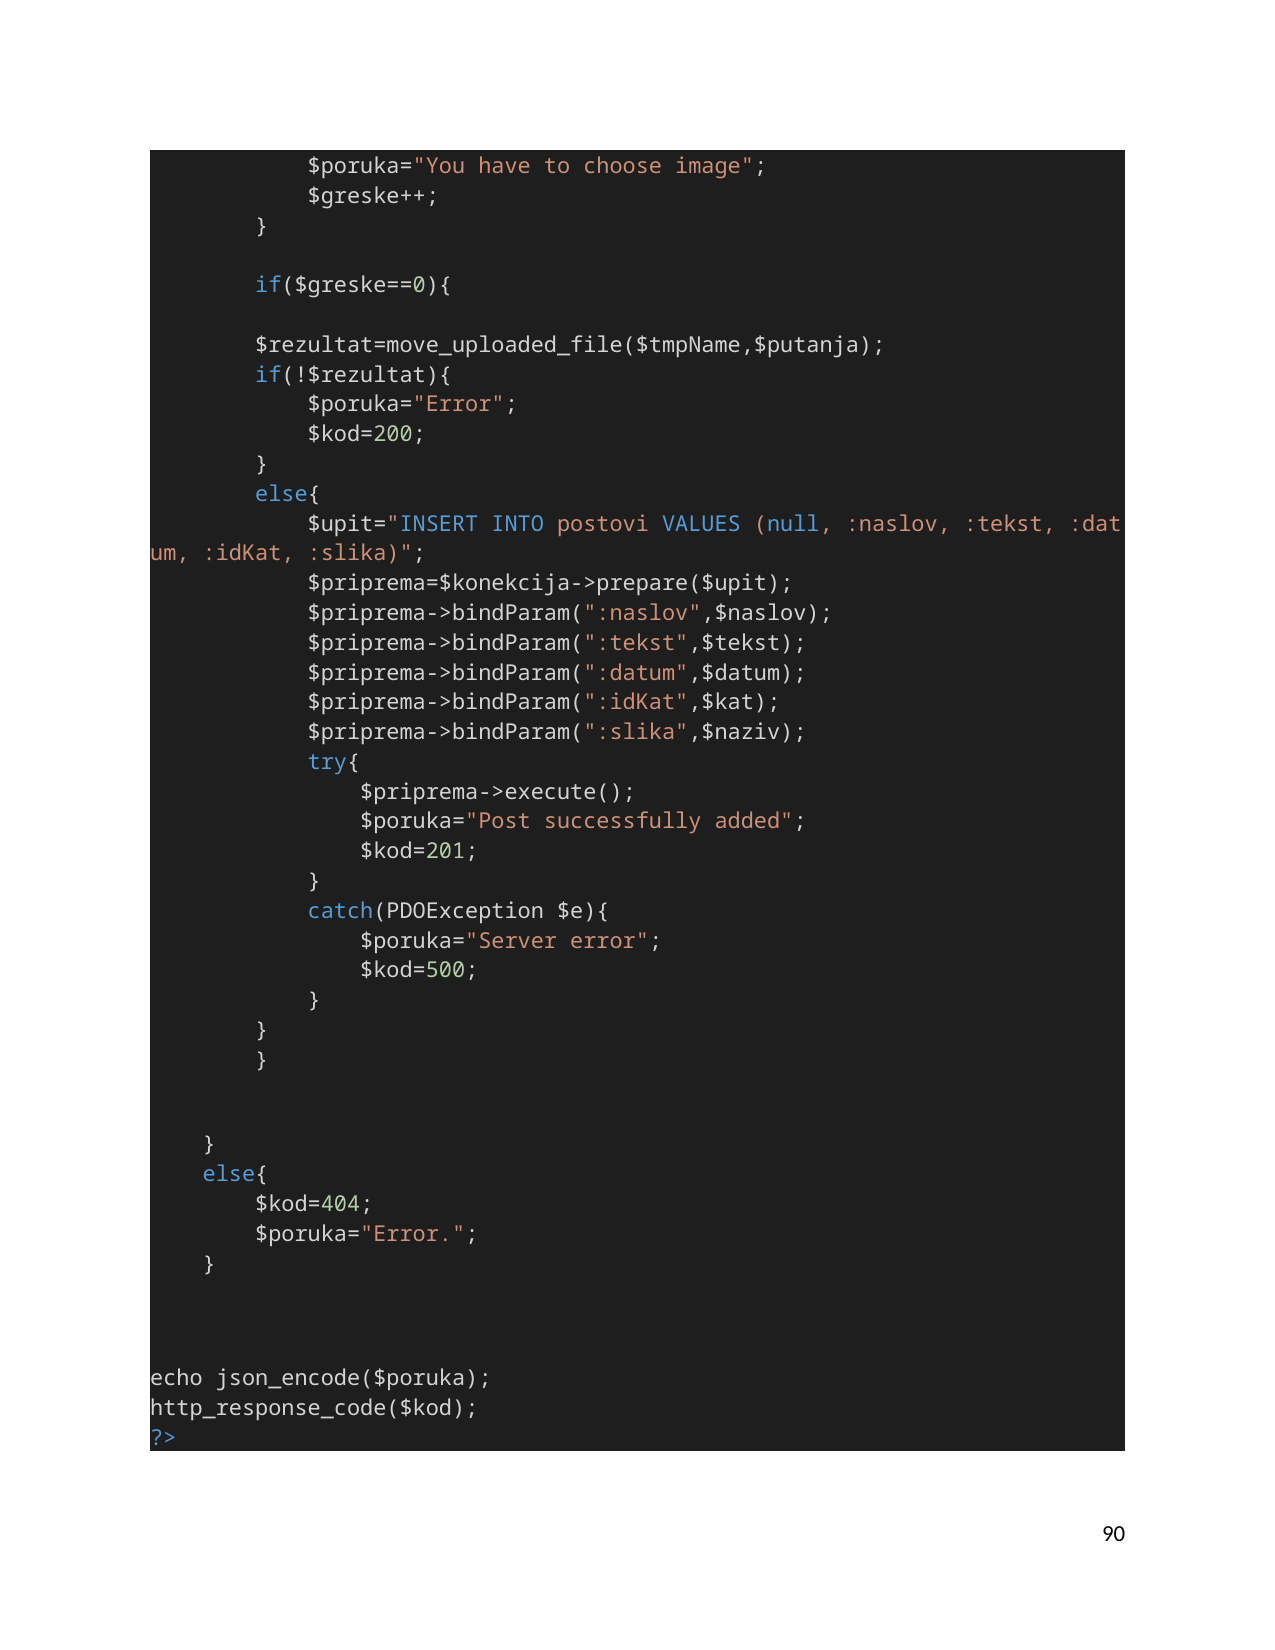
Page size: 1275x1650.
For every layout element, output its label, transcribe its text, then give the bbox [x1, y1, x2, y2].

text $priprema->bindParam(":tekst",$tekst); [150, 627, 1125, 656]
text } [150, 1044, 1125, 1073]
text $priprema->bindParam(":idKat",$kat); [150, 686, 1125, 716]
text $poruka="Error."; [150, 1218, 1125, 1247]
text $kod=201; [150, 835, 1125, 865]
text $kod=200; [150, 418, 1125, 448]
text } [150, 1014, 1125, 1044]
text } [150, 1247, 1125, 1277]
text if(!$rezultat){ [150, 358, 1125, 388]
text ?> [150, 1421, 1125, 1451]
text $priprema->execute(); [150, 776, 1125, 805]
text $poruka="You have to choose image"; [150, 150, 1125, 180]
text else{ [150, 1158, 1125, 1188]
text $priprema->bindParam(":naslov",$naslov); [150, 597, 1125, 627]
text $priprema->bindParam(":slika",$naziv); [150, 716, 1125, 746]
text $kod=500; [150, 954, 1125, 984]
text $upit="INSERT INTO postovi VALUES (null, :naslov, :tekst, :datum, :idKat, :slika)"; [150, 507, 1125, 567]
text $greske++; [150, 180, 1125, 209]
text echo json_encode($poruka); [150, 1362, 1125, 1392]
text } [150, 448, 1125, 478]
text catch(PDOException $e){ [150, 895, 1125, 924]
text $poruka="Server error"; [150, 924, 1125, 954]
text } [150, 209, 1125, 239]
text try{ [150, 746, 1125, 776]
text http_response_code($kod); [150, 1392, 1125, 1421]
text } [150, 865, 1125, 895]
text $poruka="Post successfully added"; [150, 805, 1125, 835]
text else{ [150, 478, 1125, 507]
text $priprema=$konekcija->prepare($upit); [150, 567, 1125, 597]
text } [150, 984, 1125, 1014]
text $poruka="Error"; [150, 388, 1125, 418]
text $kod=404; [150, 1188, 1125, 1218]
text $priprema->bindParam(":datum",$datum); [150, 656, 1125, 686]
text if($greske==0){ [150, 269, 1125, 299]
text } [150, 1128, 1125, 1158]
text $rezultat=move_uploaded_file($tmpName,$putanja); [150, 329, 1125, 358]
